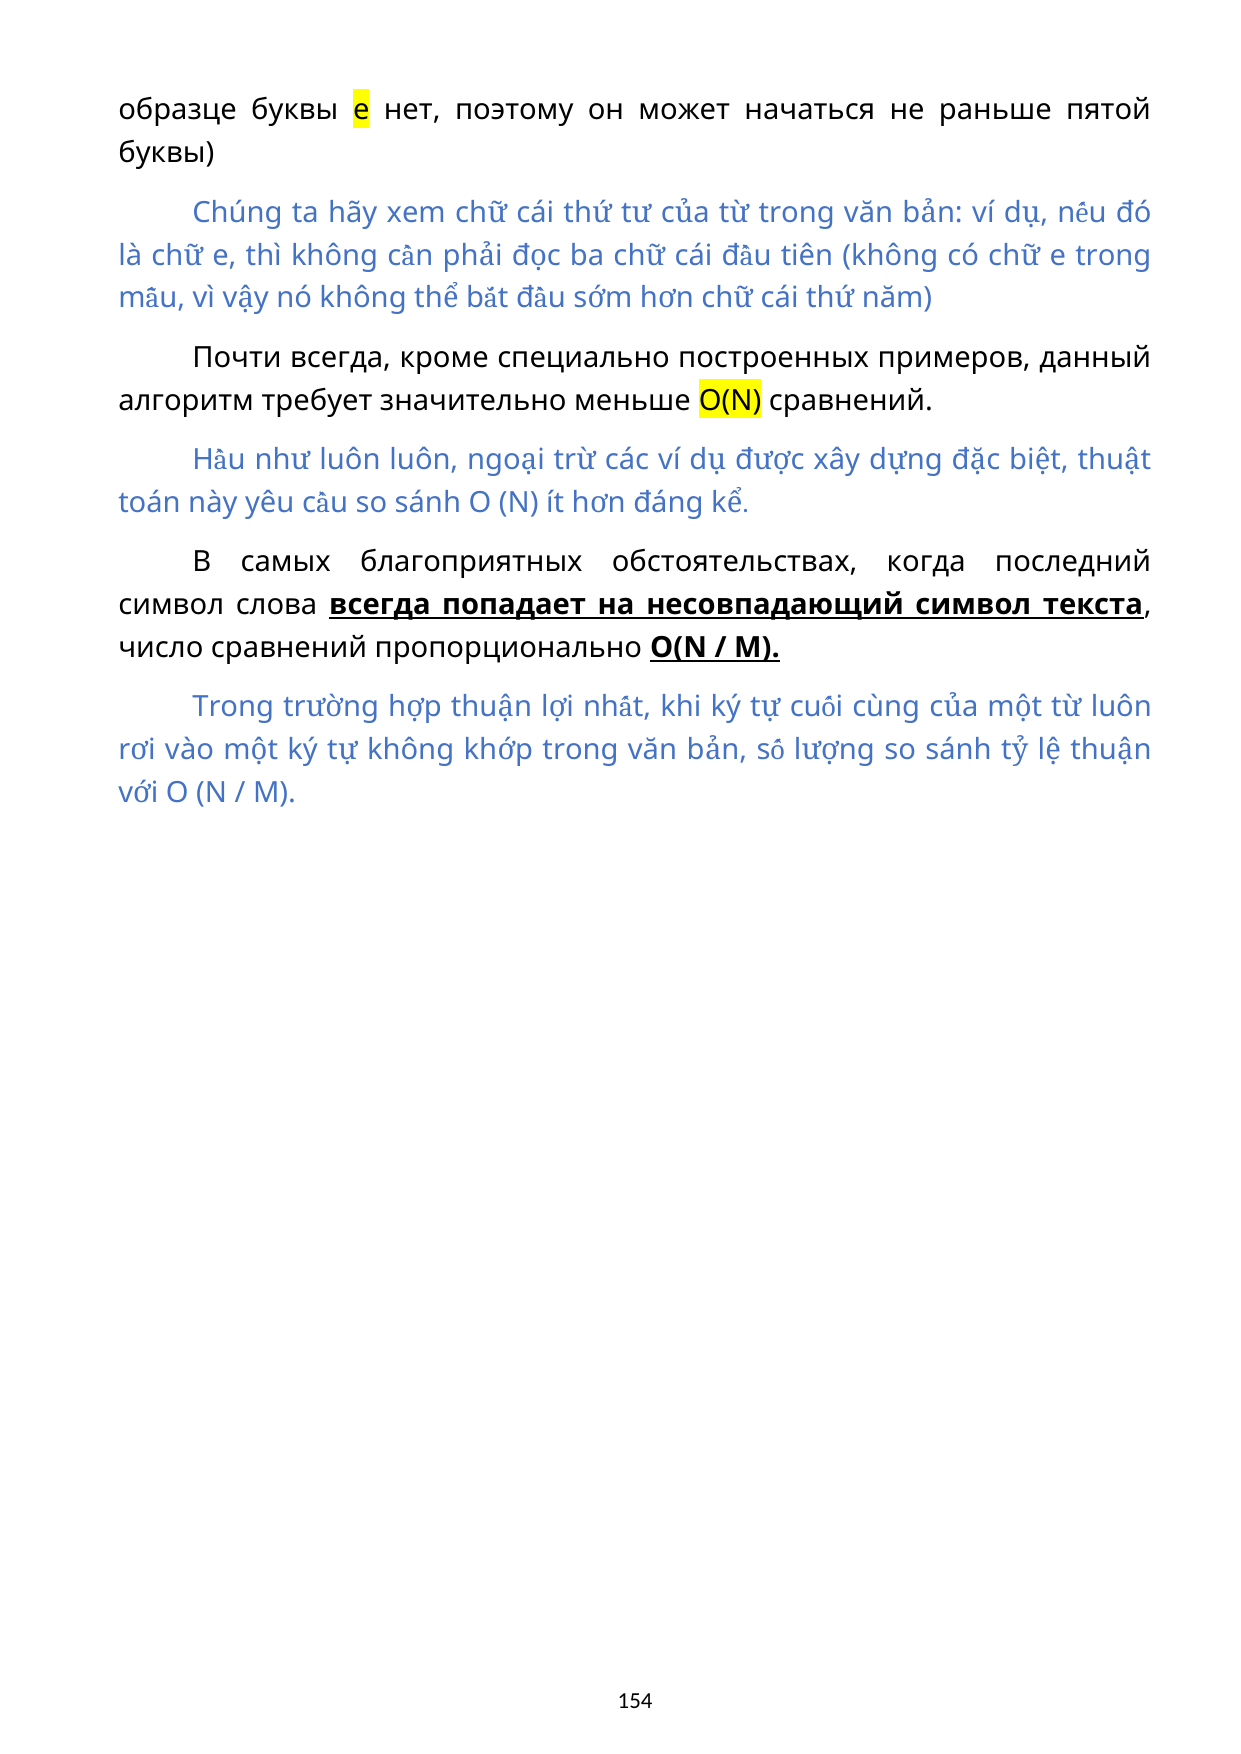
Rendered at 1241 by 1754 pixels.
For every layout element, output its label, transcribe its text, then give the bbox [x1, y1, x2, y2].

text Trong trường hợp thuận lợi nhất, khi ký tự cuối cùng của một từ luôn rơi vào một ký tự không khớp trong văn bản, số lượng so sánh tỷ lệ thuận với O (N / M). [118, 686, 1152, 811]
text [118, 89, 1152, 171]
text Chúng ta hãy xem chữ cái thứ tư của từ trong văn bản: ví dụ, nếu đó là chữ e, thì không cần phải đọc ba chữ cái đầu tiên (không có chữ e trong mẫu, vì vậy nó không thể bắt đầu sớm hơn chữ cái thứ năm) [118, 191, 1152, 316]
text Почти всегда, кроме специально построенных примеров, данный алгоритм требует значительно меньше O(N) сравнений. [118, 336, 1152, 418]
text В самых благоприятных обстоятельствах, когда последний символ слова всегда попадает на несовпадающий символ текста, число сравнений пропорционально O(N / M). [118, 541, 1152, 666]
text Hầu như luôn luôn, ngoại trừ các ví dụ được xây dựng đặc biệt, thuật toán này yêu cầu so sánh O (N) ít hơn đáng kể. [118, 438, 1152, 521]
